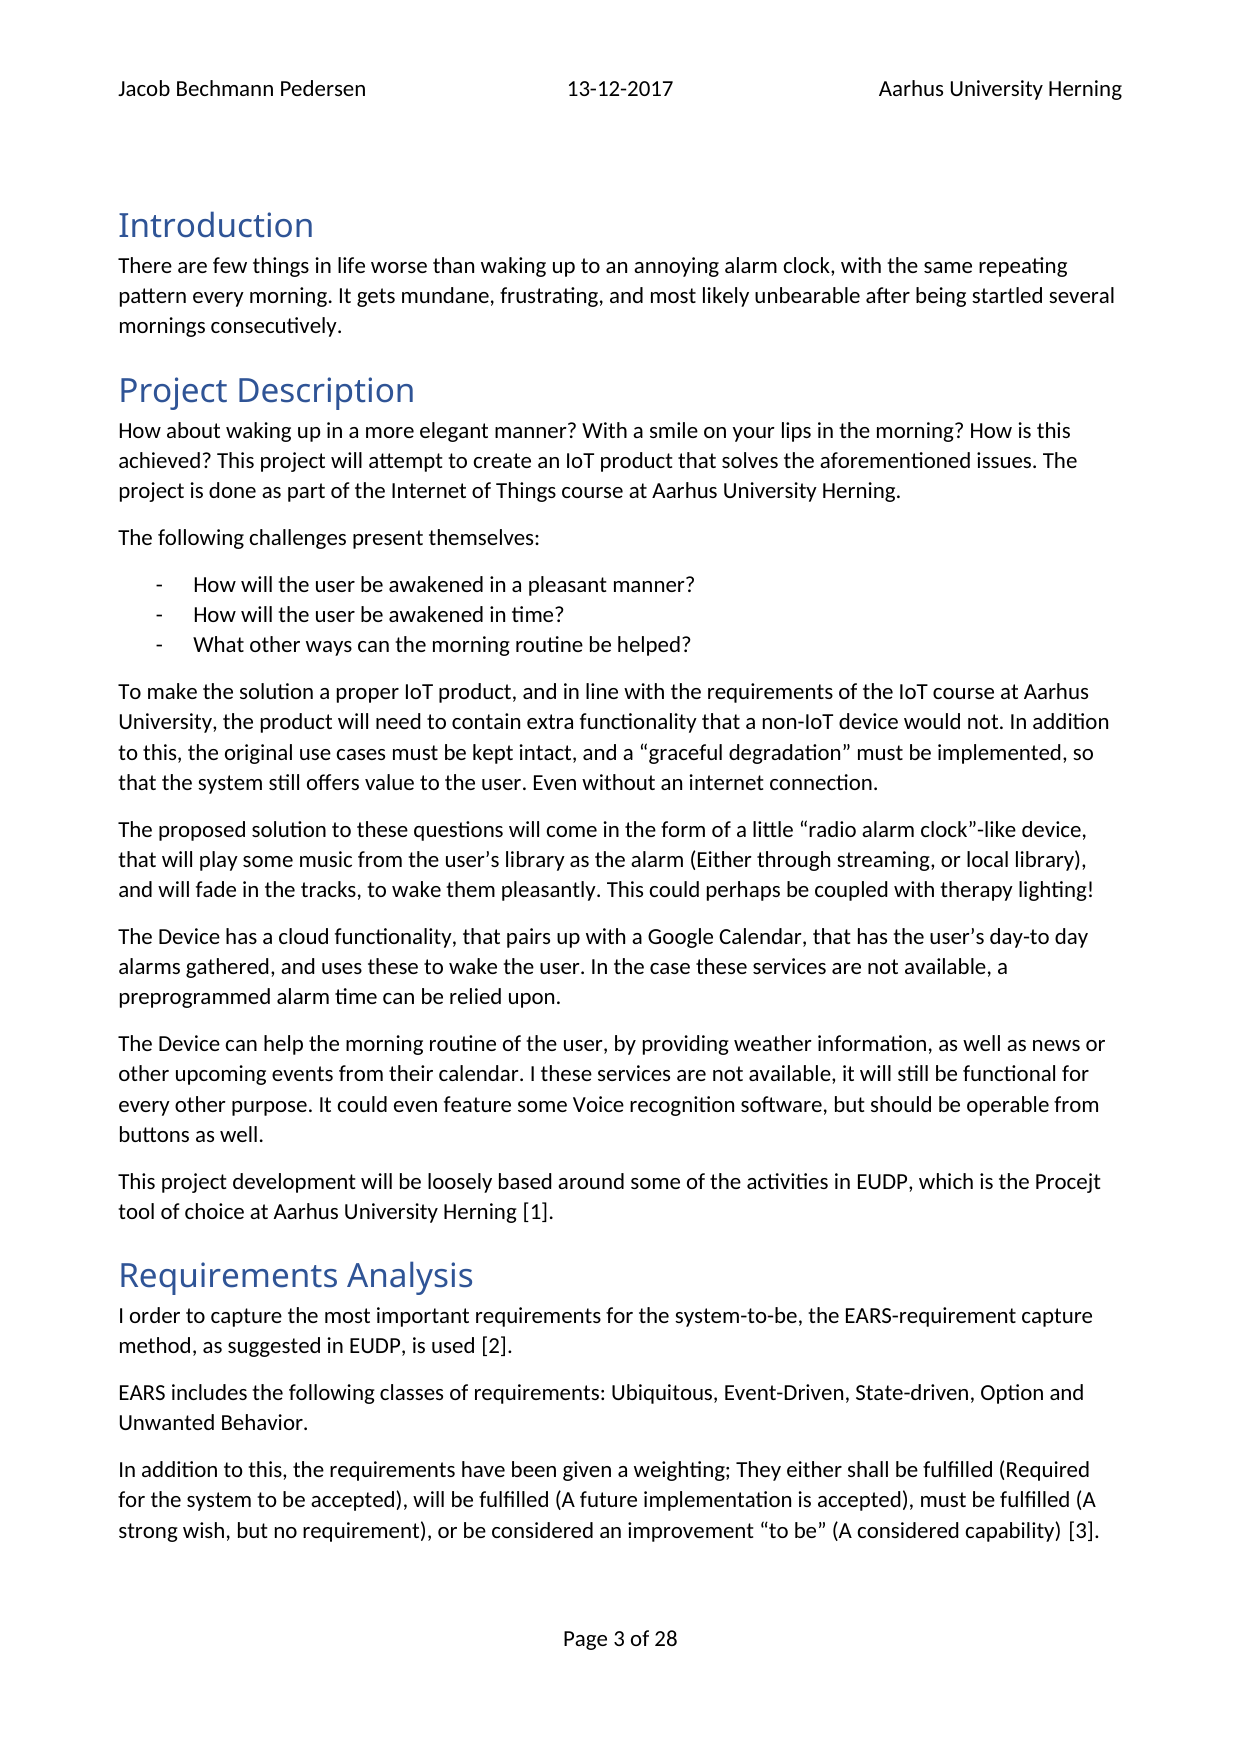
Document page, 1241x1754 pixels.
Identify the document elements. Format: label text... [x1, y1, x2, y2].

text To make the solution a proper IoT product, and in line with the requirements of the IoT course at Aarhus University, the product will need to contain extra functionality that a non-IoT device would not. In addition to this, the original use cases must be kept intact, and a “graceful degradation” must be implemented, so that the system still offers value to the user. Even without an internet connection. [118, 677, 1122, 796]
text In addition to this, the requirements have been given a weighting; They either shall be fulfilled (Required for the system to be accepted), will be fulfilled (A future implementation is accepted), must be fulfilled (A strong wish, but no requirement), or be considered an improvement “to be” (A considered capability) . [118, 1455, 1122, 1544]
text The proposed solution to these questions will come in the form of a little “radio alarm clock”-like device, that will play some music from the user’s library as the alarm (Either through streaming, or local library), and will fade in the tracks, to wake them pleasantly. This could perhaps be coupled with therapy lighting! [118, 815, 1122, 903]
text This project development will be loosely based around some of the activities in EUDP, which is the Procejt tool of choice at Aarhus University Herning . [118, 1167, 1122, 1225]
list How will the user be awakened in time? [156, 600, 1122, 628]
subtitle Project Description [118, 367, 1122, 412]
text The following challenges present themselves: [118, 523, 1122, 551]
text How about waking up in a more elegant manner? With a smile on your lips in the morning? How is this achieved? This project will attempt to create an IoT product that solves the aforementioned issues. The project is done as part of the Internet of Things course at Aarhus University Herning. [118, 416, 1122, 504]
subtitle Introduction [118, 202, 1122, 248]
text I order to capture the most important requirements for the system-to-be, the EARS-requirement capture method, as suggested in EUDP, is used. [118, 1301, 1122, 1359]
text The Device has a cloud functionality, that pairs up with a Google Calendar, that has the user’s day-to day alarms gathered, and uses these to wake the user. In the case these services are not available, a preprogrammed alarm time can be relied upon. [118, 922, 1122, 1010]
text EARS includes the following classes of requirements: Ubiquitous, Event-Driven, State-driven, Option and Unwanted Behavior. [118, 1378, 1122, 1436]
text The Device can help the morning routine of the user, by providing weather information, as well as news or other upcoming events from their calendar. I these services are not available, it will still be functional for every other purpose. It could even feature some Voice recognition software, but should be operable from buttons as well. [118, 1029, 1122, 1148]
list What other ways can the morning routine be helped? [156, 630, 1122, 658]
text There are few things in life worse than waking up to an annoying alarm clock, with the same repeating pattern every morning. It gets mundane, frustrating, and most likely unbearable after being startled several mornings consecutively. [118, 251, 1122, 339]
subtitle Requirements Analysis [118, 1252, 1122, 1298]
list How will the user be awakened in a pleasant manner? [156, 570, 1122, 598]
